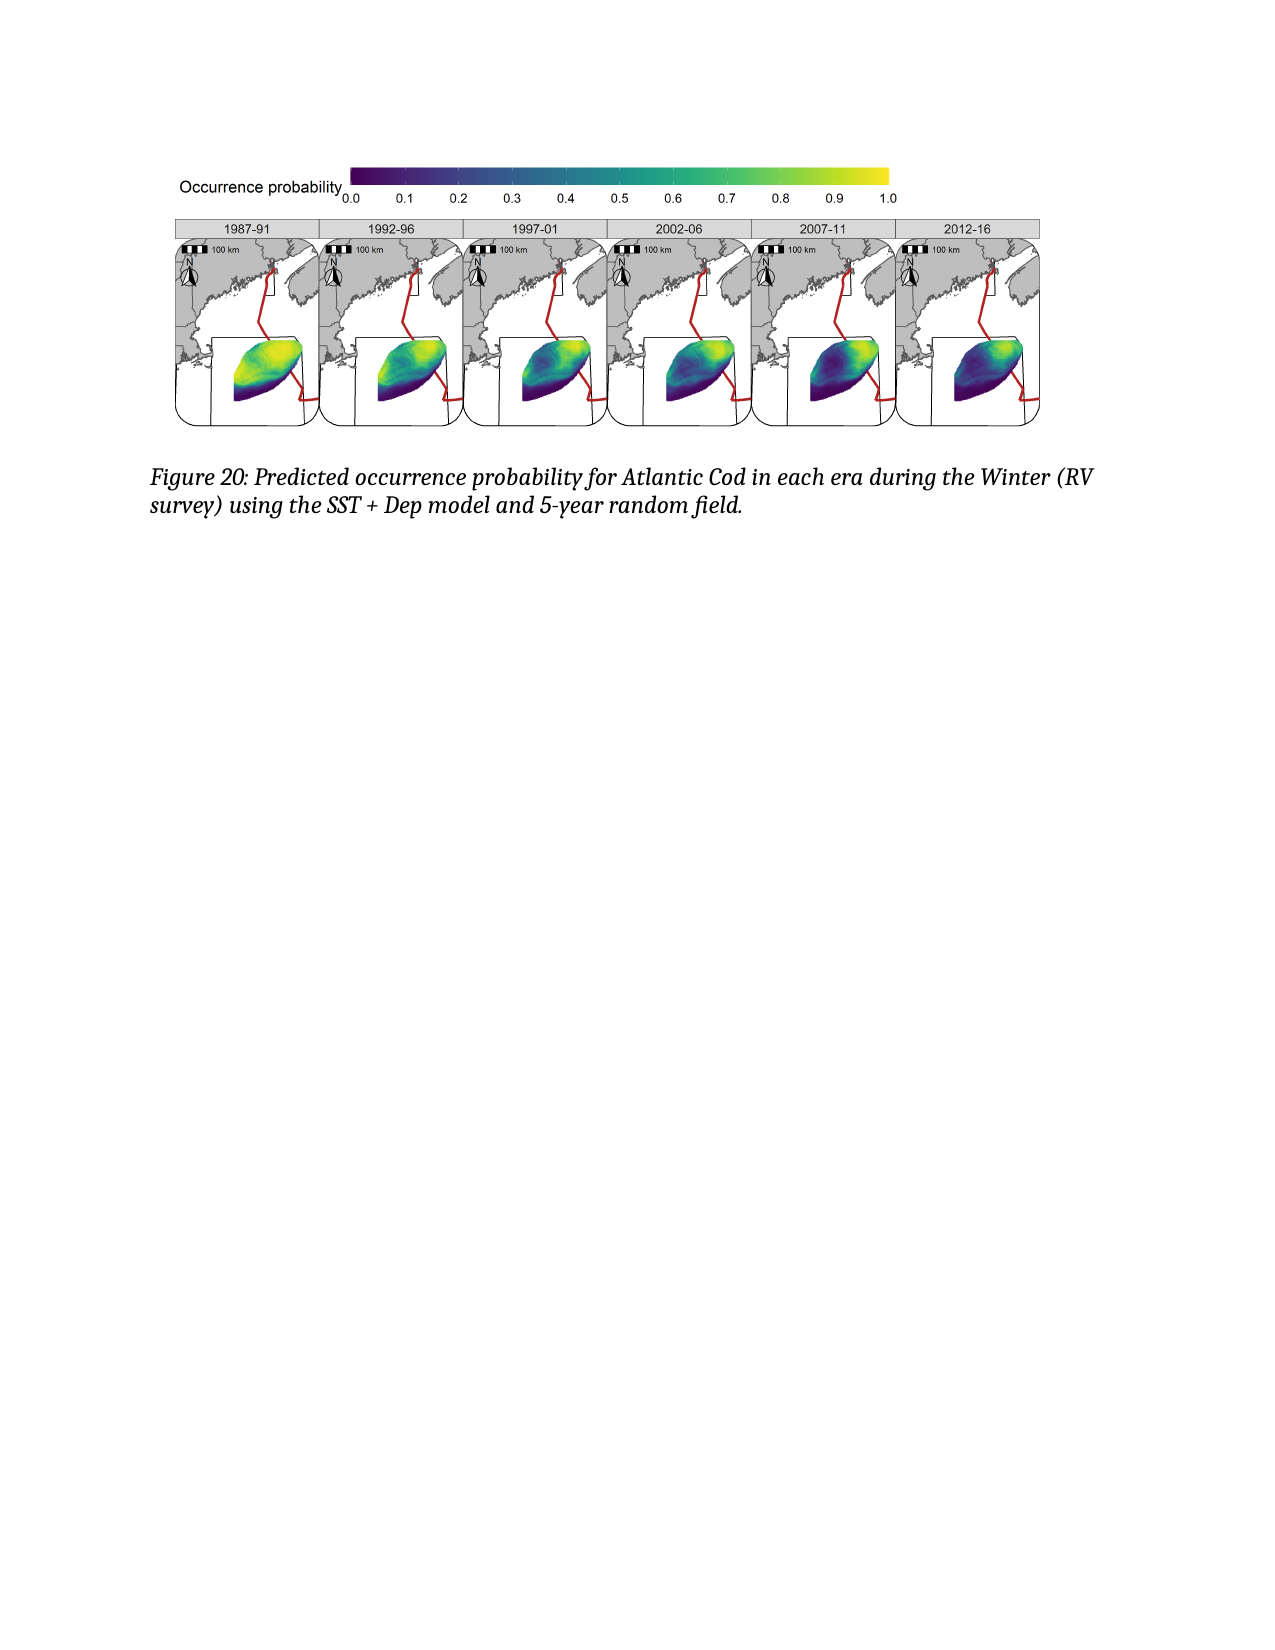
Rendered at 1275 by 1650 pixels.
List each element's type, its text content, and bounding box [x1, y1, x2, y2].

picture [168, 150, 1044, 442]
text Figure 20: Predicted occurrence probability for Atlantic Cod in each era during the Winter (RV survey) using the SST + Dep model and 5-year random field. [150, 462, 1125, 520]
